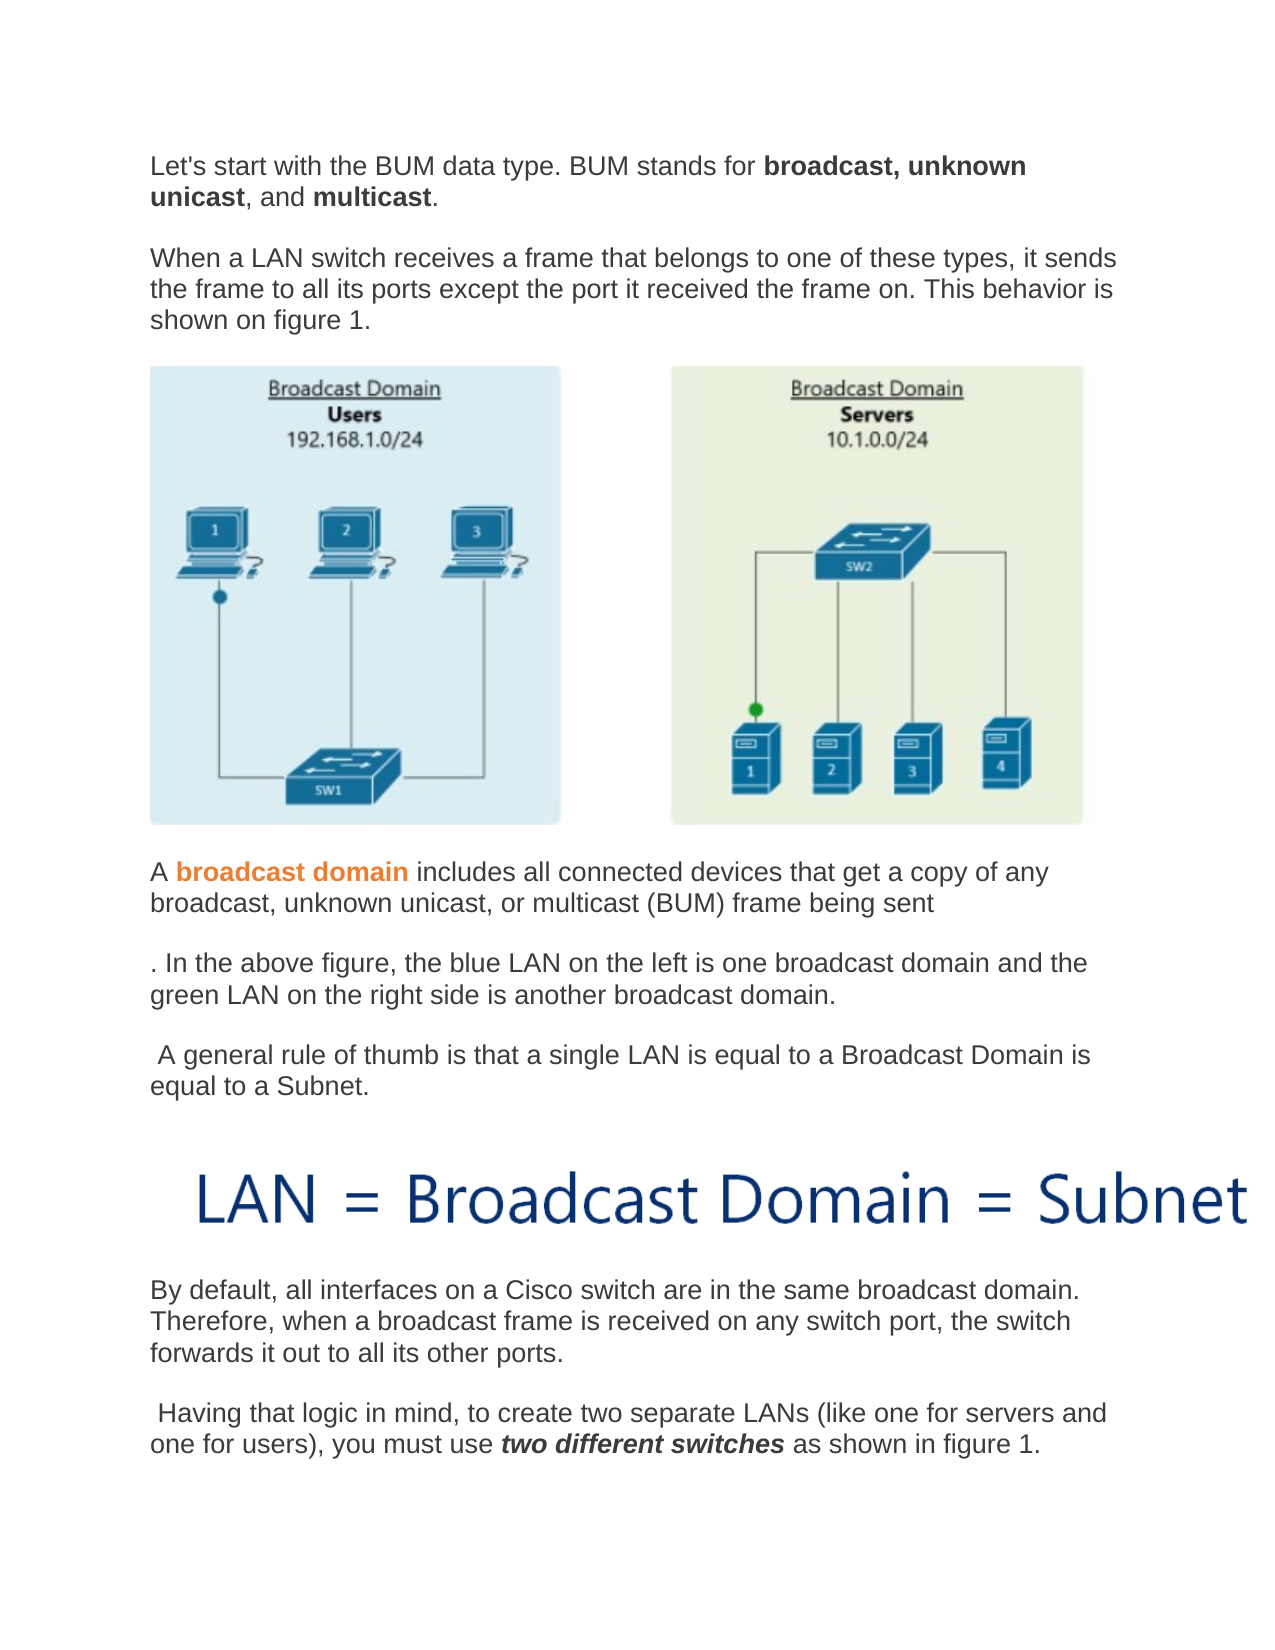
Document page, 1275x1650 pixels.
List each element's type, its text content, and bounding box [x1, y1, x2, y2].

text . In the above figure, the blue LAN on the left is one broadcast domain and the green LAN on the right side is another broadcast domain. [150, 947, 1125, 1010]
picture [150, 366, 1107, 825]
text Having that logic in mind, to create two separate LANs (like one for servers and one for users), you must use two different switches as shown in figure 1. [150, 1397, 1125, 1459]
picture [150, 1130, 1275, 1275]
text When a LAN switch receives a frame that belongs to one of these types, it sends the frame to all its ports except the port it received the frame on. This behavior is shown on figure 1. [150, 242, 1125, 335]
text A general rule of thumb is that a single LAN is equal to a Broadcast Domain is equal to a Subnet. [150, 1039, 1125, 1102]
text A broadcast domain includes all connected devices that get a copy of any broadcast, unknown unicast, or multicast (BUM) frame being sent [150, 856, 1125, 918]
text By default, all interfaces on a Cisco switch are in the same broadcast domain. Therefore, when a broadcast frame is received on any switch port, the switch forwards it out to all its other ports. [150, 1275, 1125, 1368]
text Let's start with the BUM data type. BUM stands for broadcast, unknown unicast, and multicast. [150, 150, 1125, 212]
